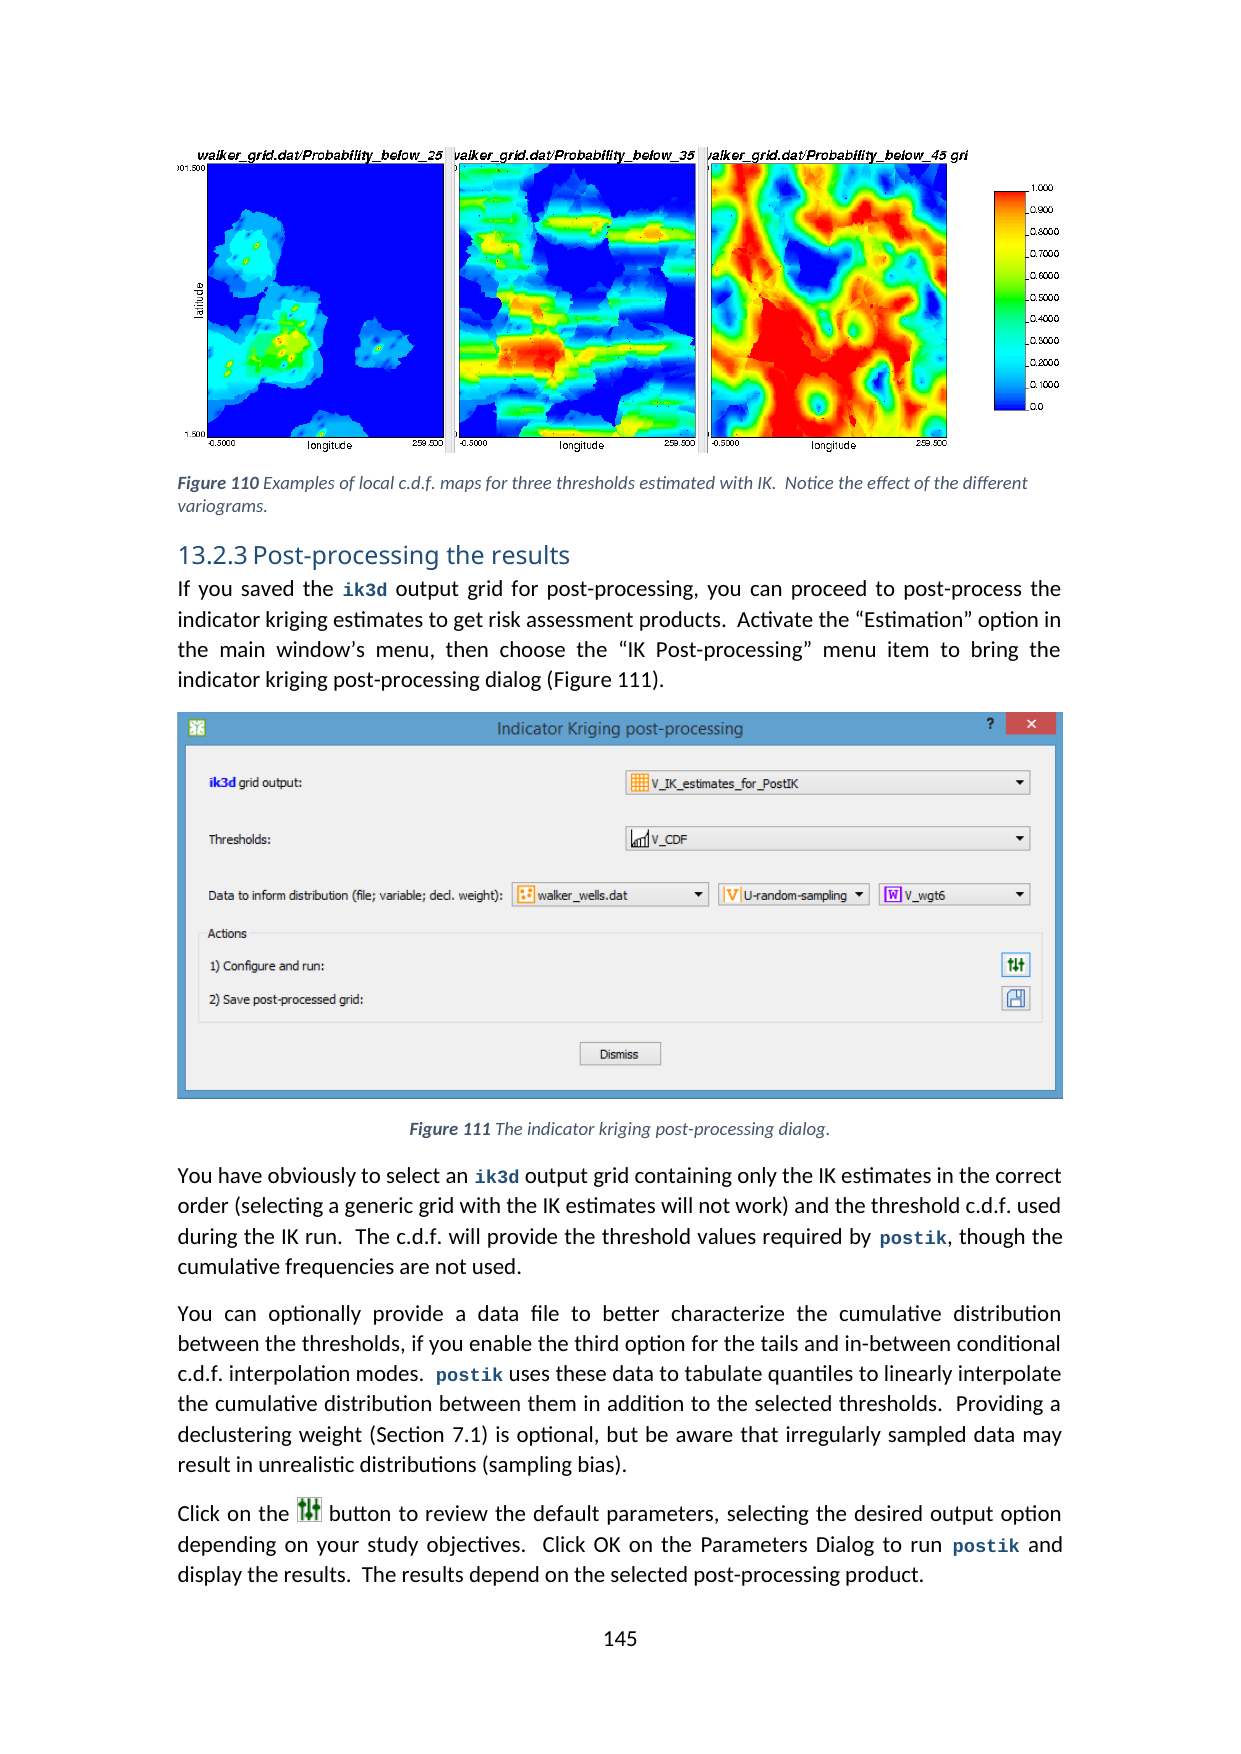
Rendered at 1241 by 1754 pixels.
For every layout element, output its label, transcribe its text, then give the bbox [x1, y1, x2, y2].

text Figure 110 Examples of local c.d.f. maps for three thresholds estimated with IK. Notice the effect of the different variograms. [177, 471, 1063, 517]
picture [177, 147, 1062, 453]
text You have obviously to select an ik3d output grid containing only the IK estimates in the correct order (selecting a generic grid with the IK estimates will not work) and the threshold c.d.f. used during the IK run. The c.d.f. will provide the threshold values required by postik, though the cumulative frequencies are not used. [177, 1161, 1063, 1280]
text If you saved the ik3d output grid for post-processing, you can proceed to post-process the indicator kriging estimates to get risk assessment products. Activate the “Estimation” option in the main window’s menu, then choose the “IK Post-processing” menu item to bring the indicator kriging post-processing dialog (Figure 111). [177, 574, 1063, 693]
picture [177, 712, 1063, 1099]
subtitle Post-processing the results [177, 538, 1063, 572]
text You can optionally provide a data file to better characterize the cumulative distribution between the thresholds, if you enable the third option for the tails and in-between conditional c.d.f. interpolation modes. postik uses these data to tabulate quantiles to linearly interpolate the cumulative distribution between them in addition to the selected thresholds. Providing a declustering weight (Section 7.1) is optional, but be aware that irregularly sampled data may result in unrealistic distributions (sampling bias). [177, 1299, 1063, 1478]
text Click on the button to review the default parameters, selecting the desired output option depending on your study objectives. Click OK on the Parameters Dialog to run postik and display the results. The results depend on the selected post-processing product. [177, 1497, 1063, 1588]
picture [298, 1498, 321, 1521]
text Figure 111 The indicator kriging post-processing dialog. [177, 1118, 1063, 1141]
